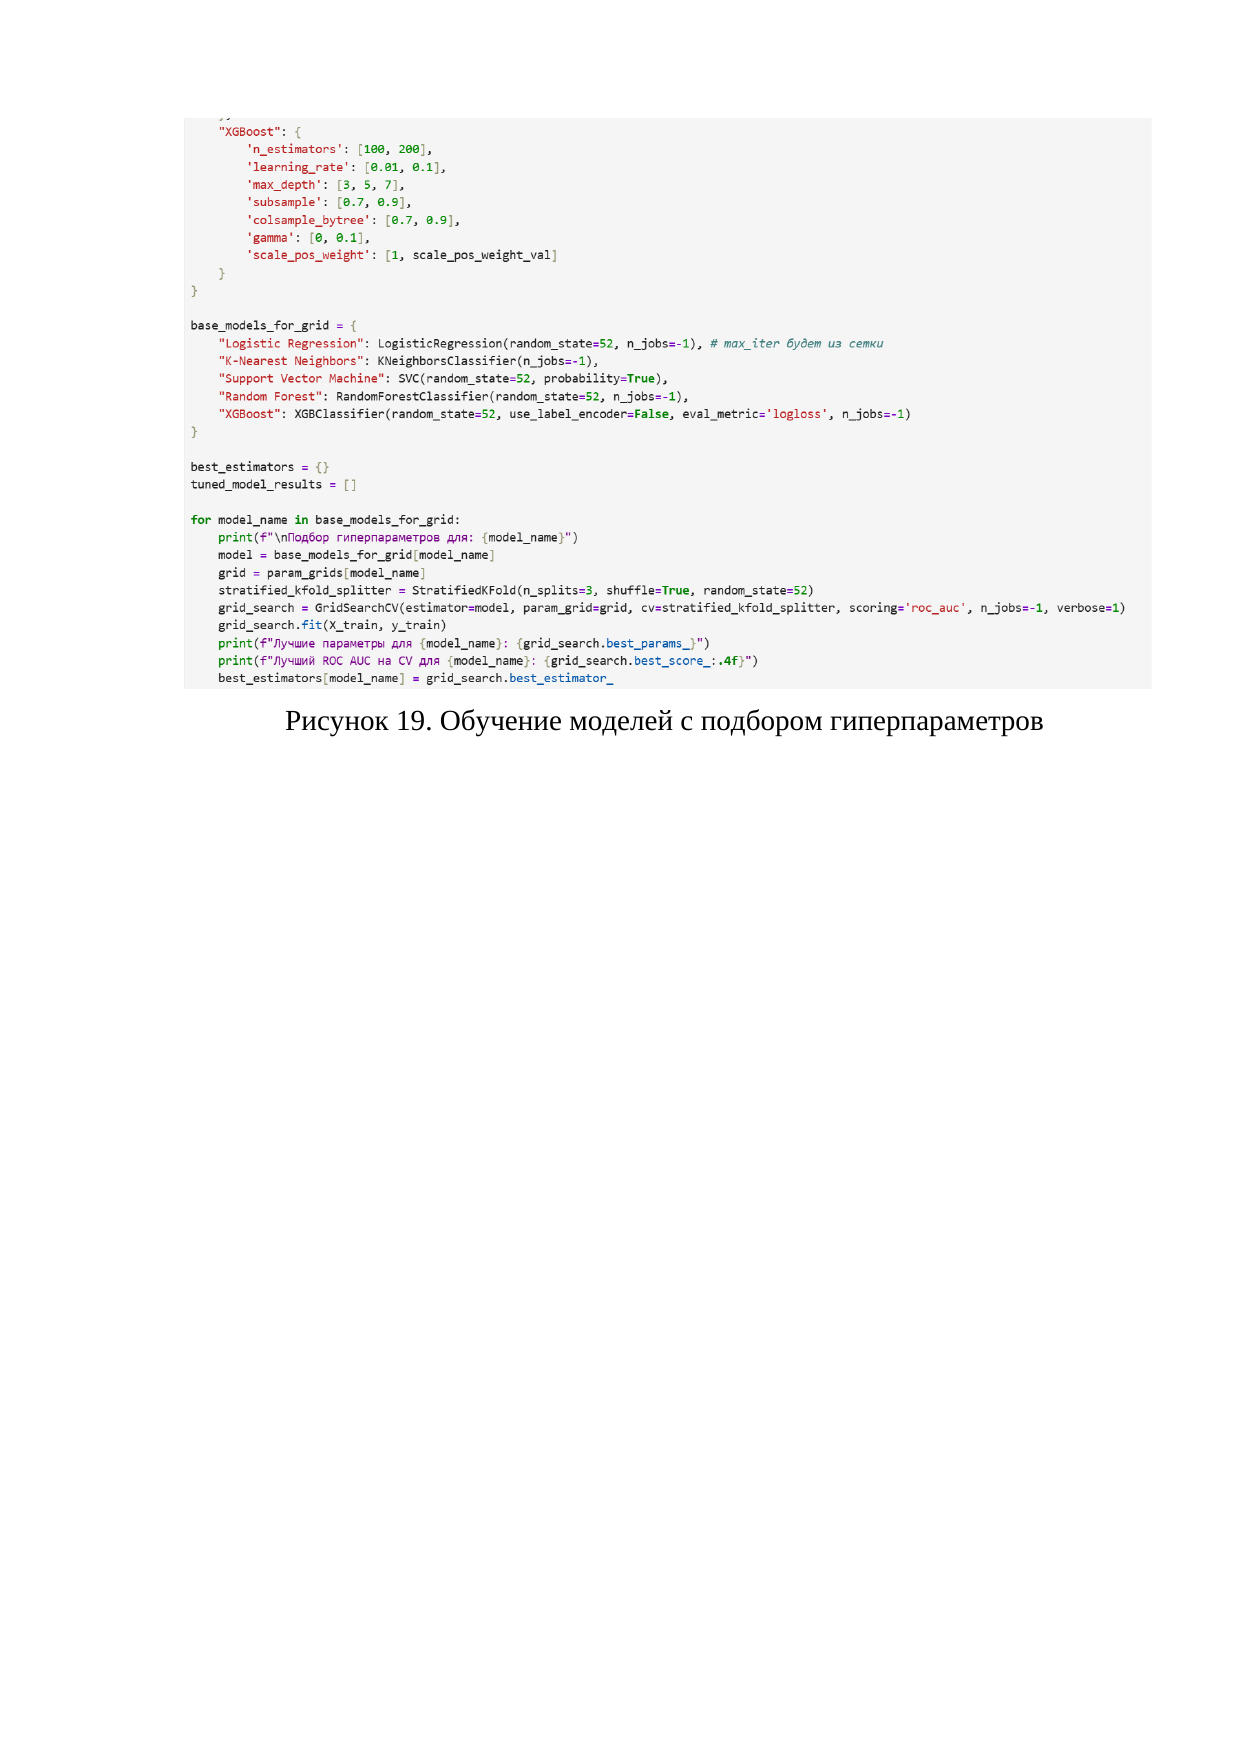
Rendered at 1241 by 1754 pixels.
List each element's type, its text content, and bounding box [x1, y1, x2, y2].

picture [177, 118, 1152, 689]
text Рисунок 19. Обучение моделей с подбором гиперпараметров [177, 703, 1152, 737]
